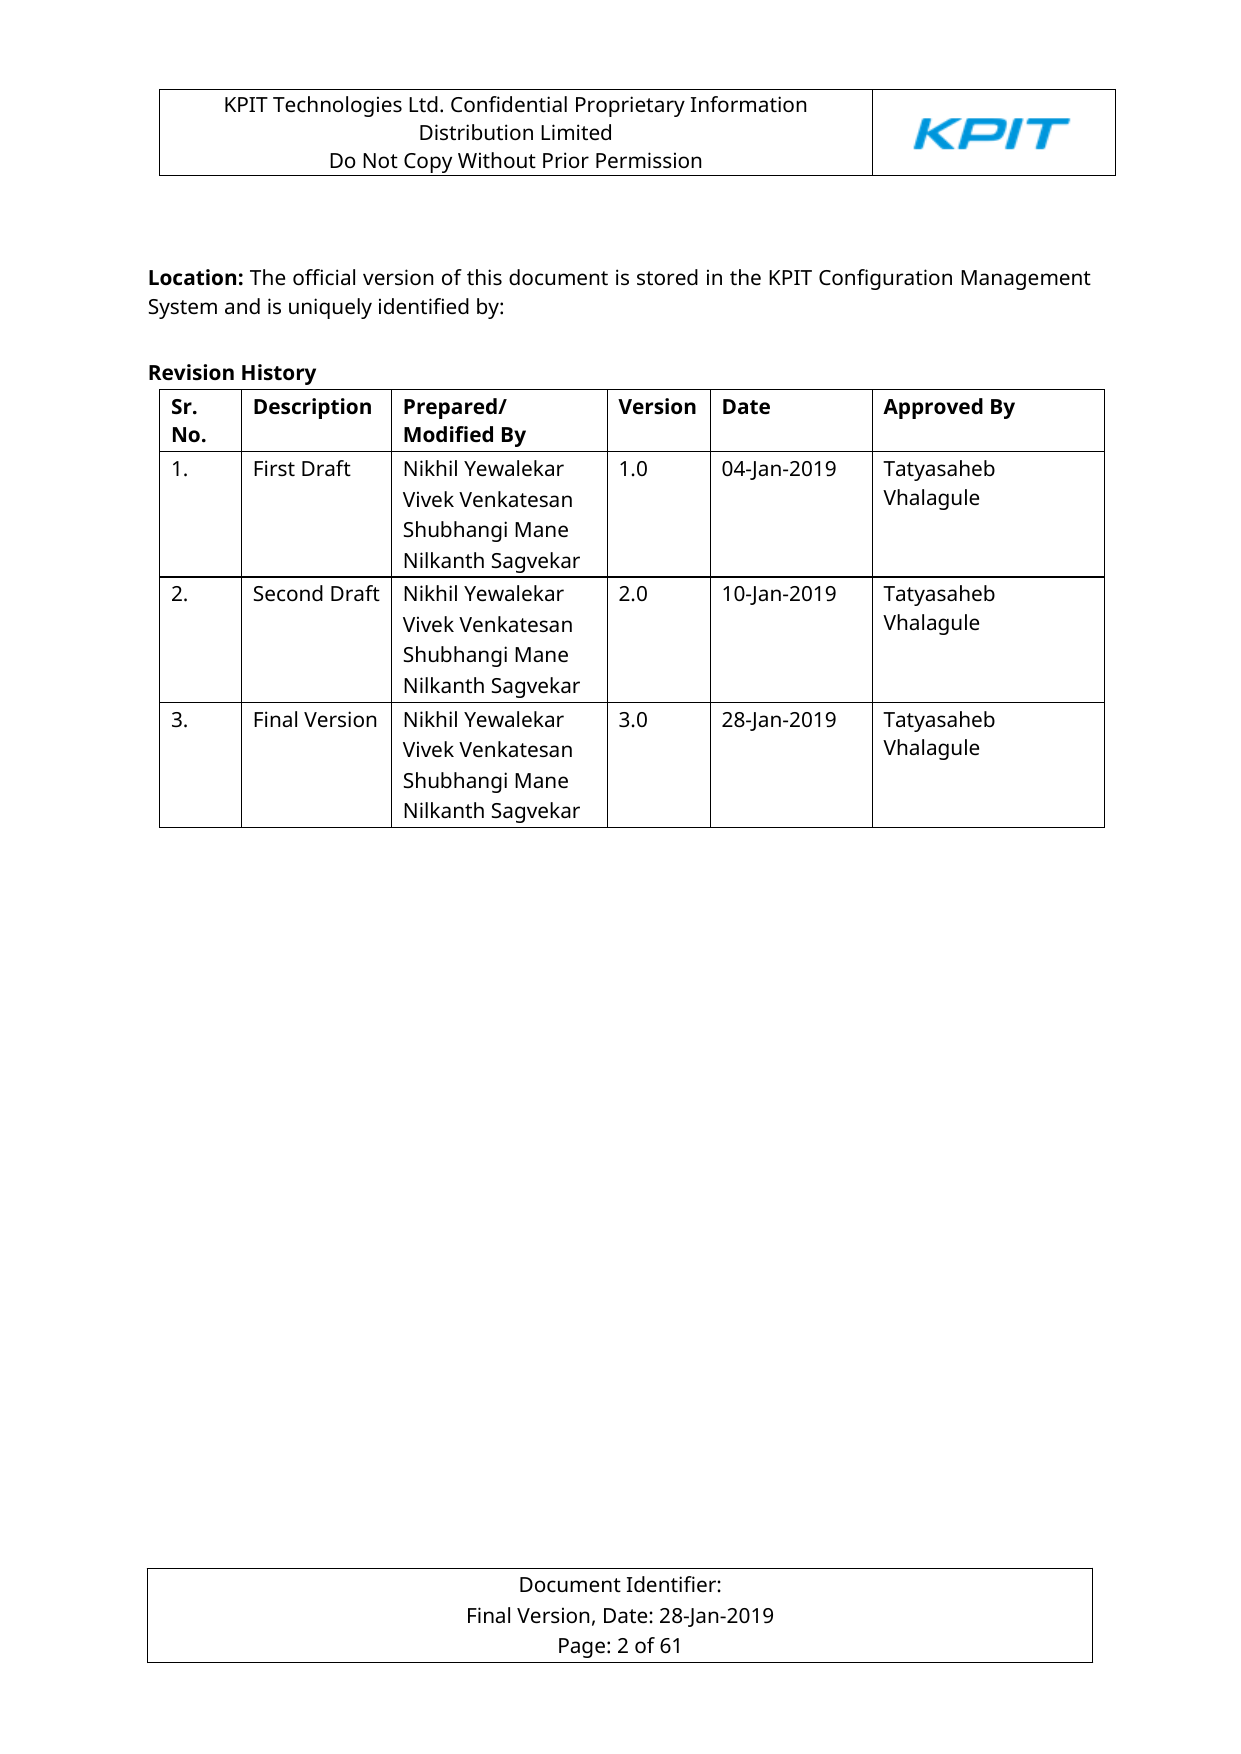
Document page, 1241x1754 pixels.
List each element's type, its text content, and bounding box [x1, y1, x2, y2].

table_header Version [608, 390, 710, 451]
table_cell Tatyasaheb Vhalagule [873, 452, 1104, 576]
table_header Description [242, 390, 391, 451]
table_header Date [711, 390, 872, 451]
table_header Approved By [873, 390, 1104, 451]
table_cell 28-Jan-2019 [711, 703, 872, 827]
text Location: The official version of this document is stored in the KPIT Configuration Management System and is uniquely identified by: [148, 263, 1092, 320]
table_cell Tatyasaheb Vhalagule [873, 578, 1104, 702]
table_cell 2.0 [608, 578, 710, 702]
table_cell Tatyasaheb Vhalagule [873, 703, 1104, 827]
table_header Sr. No. [160, 390, 241, 451]
table_cell Nikhil Yewalekar Vivek Venkatesan Shubhangi Mane Nilkanth Sagvekar [392, 703, 607, 827]
table_cell 1.0 [608, 452, 710, 576]
table_cell Nikhil Yewalekar Vivek Venkatesan Shubhangi Mane Nilkanth Sagvekar [392, 452, 607, 576]
table_cell 2. [160, 578, 241, 702]
table_header Prepared/ Modified By [392, 390, 607, 451]
table_cell First Draft [242, 452, 391, 576]
table_cell Second Draft [242, 578, 391, 702]
table_cell Final Version [242, 703, 391, 827]
picture [894, 103, 1092, 162]
text Revision History [148, 358, 1092, 387]
table_cell 10-Jan-2019 [711, 578, 872, 702]
table_cell 04-Jan-2019 [711, 452, 872, 576]
table_cell 3. [160, 703, 241, 827]
table_cell Nikhil Yewalekar Vivek Venkatesan Shubhangi Mane Nilkanth Sagvekar [392, 578, 607, 702]
table_cell 3.0 [608, 703, 710, 827]
table_cell 1. [160, 452, 241, 576]
